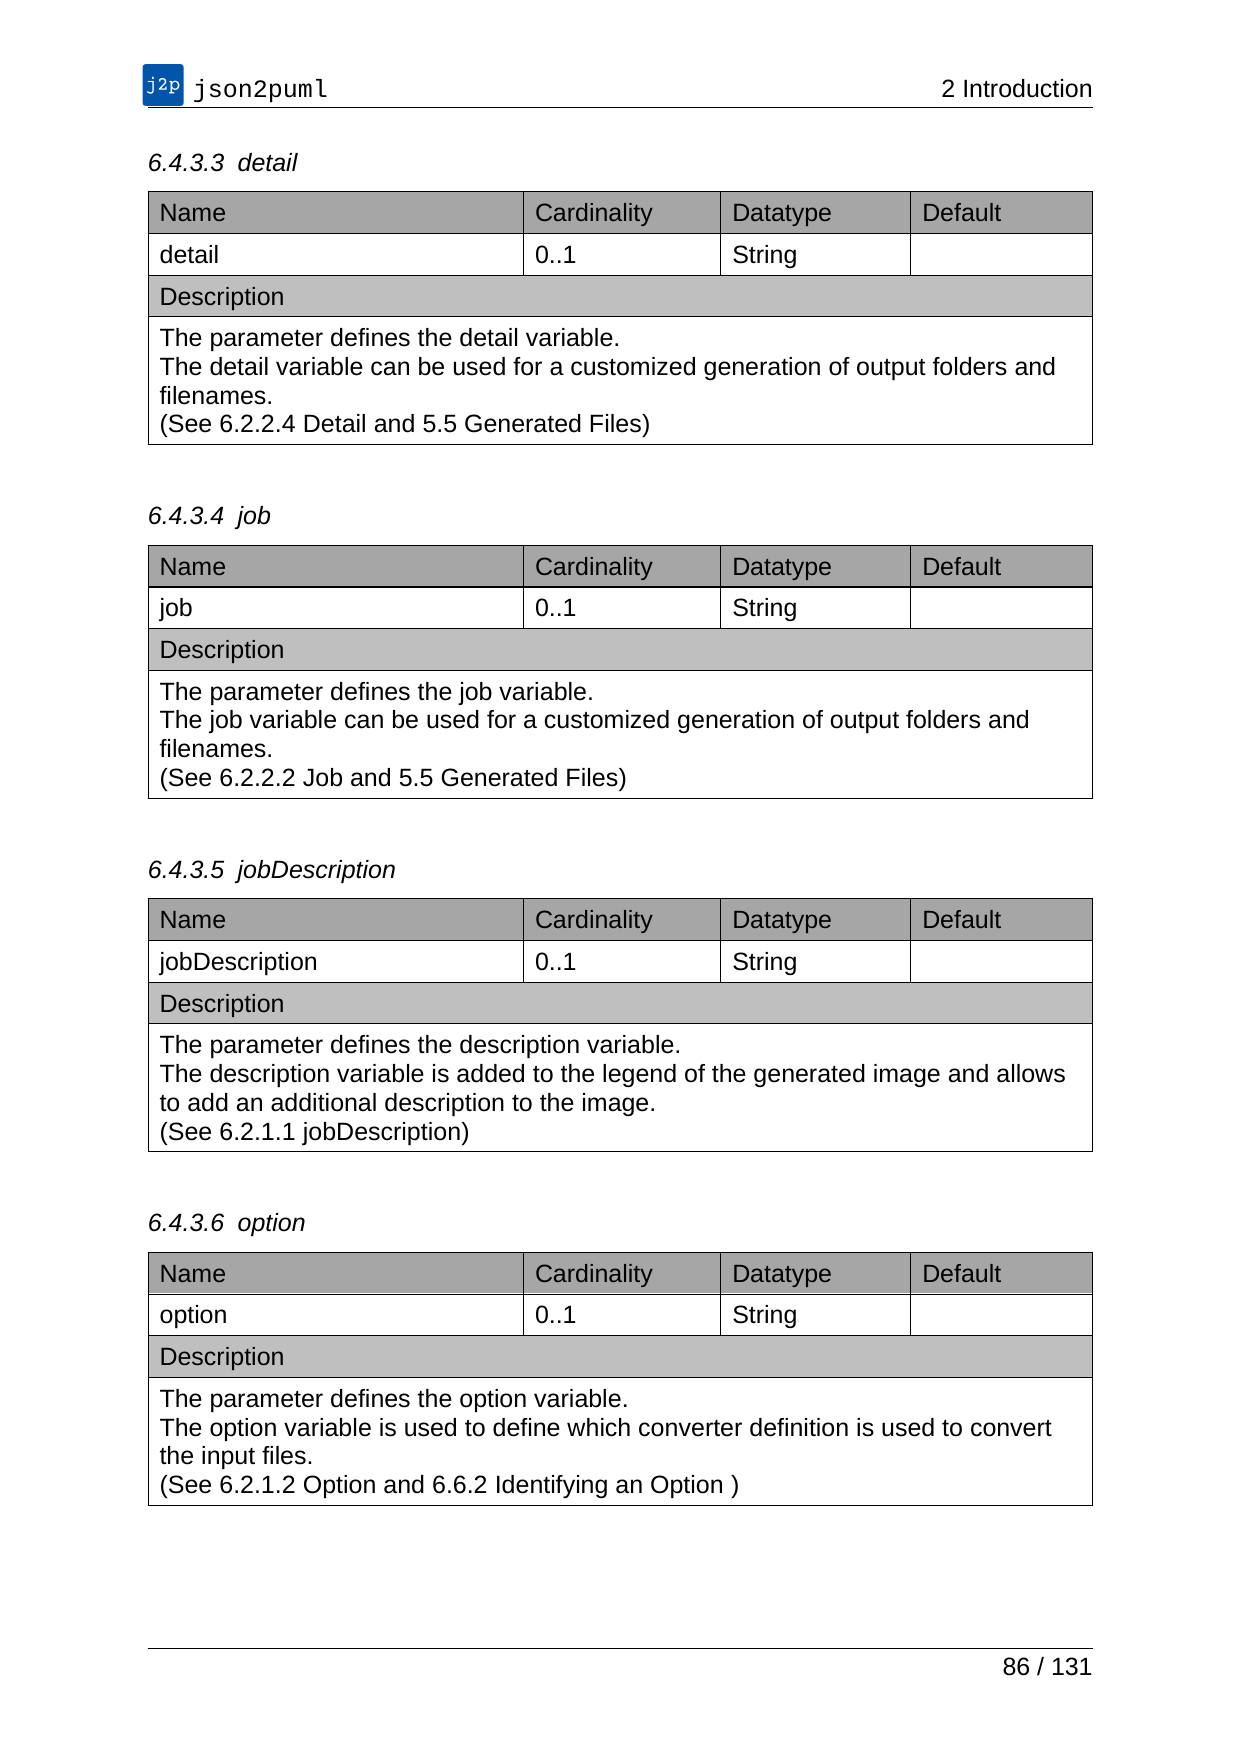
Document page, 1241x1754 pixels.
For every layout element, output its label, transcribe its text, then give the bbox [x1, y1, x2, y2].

table_cell String [721, 234, 910, 274]
table_cell [911, 1295, 1092, 1335]
table_cell String [721, 1295, 910, 1335]
table_header Default [911, 192, 1092, 233]
table_cell Description [149, 983, 1092, 1023]
subtitle option [148, 1208, 1093, 1237]
table_cell [911, 588, 1092, 628]
subtitle detail [148, 148, 1093, 176]
table_header Cardinality [524, 546, 720, 586]
table_header Name [149, 546, 523, 586]
picture [142, 64, 184, 106]
table_cell The parameter defines the job variable. The job variable can be used for a customized generation of output folders and filenames. (See 6.2.2.2 Job and 5.5 Generated Files) [149, 671, 1092, 798]
table_cell The parameter defines the detail variable. The detail variable can be used for a customized generation of output folders and filenames. (See 6.2.2.4 Detail and 5.5 Generated Files) [149, 317, 1092, 444]
table_cell 0..1 [524, 234, 720, 274]
table_cell detail [149, 234, 523, 274]
table_header Datatype [721, 546, 910, 586]
table_cell [911, 941, 1092, 982]
table_cell The parameter defines the description variable. The description variable is added to the legend of the generated image and allows to add an additional description to the image. (See 6.2.1.1 jobDescription) [149, 1024, 1092, 1151]
table_header Name [149, 1253, 523, 1293]
table_cell 0..1 [524, 1295, 720, 1335]
table_cell option [149, 1295, 523, 1335]
table_header Default [911, 899, 1092, 940]
table_header Default [911, 1253, 1092, 1293]
subtitle job [148, 501, 1093, 530]
table_cell The parameter defines the option variable. The option variable is used to define which converter definition is used to convert the input files. (See 6.2.1.2 Option and 6.6.2 Identifying an Option ) [149, 1378, 1092, 1505]
table_header Default [911, 546, 1092, 586]
table_header Datatype [721, 899, 910, 940]
table_header Cardinality [524, 899, 720, 940]
table_cell job [149, 588, 523, 628]
table_cell 0..1 [524, 941, 720, 982]
table_header Cardinality [524, 1253, 720, 1293]
table_header Cardinality [524, 192, 720, 233]
table_header Name [149, 192, 523, 233]
table_cell 0..1 [524, 588, 720, 628]
table_cell Description [149, 1336, 1092, 1377]
table_header Datatype [721, 1253, 910, 1293]
table_cell [911, 234, 1092, 274]
table_header Name [149, 899, 523, 940]
table_header Datatype [721, 192, 910, 233]
table_cell String [721, 941, 910, 982]
table_cell jobDescription [149, 941, 523, 982]
table_cell Description [149, 629, 1092, 670]
table_cell String [721, 588, 910, 628]
table_cell Description [149, 276, 1092, 316]
subtitle jobDescription [148, 855, 1093, 883]
